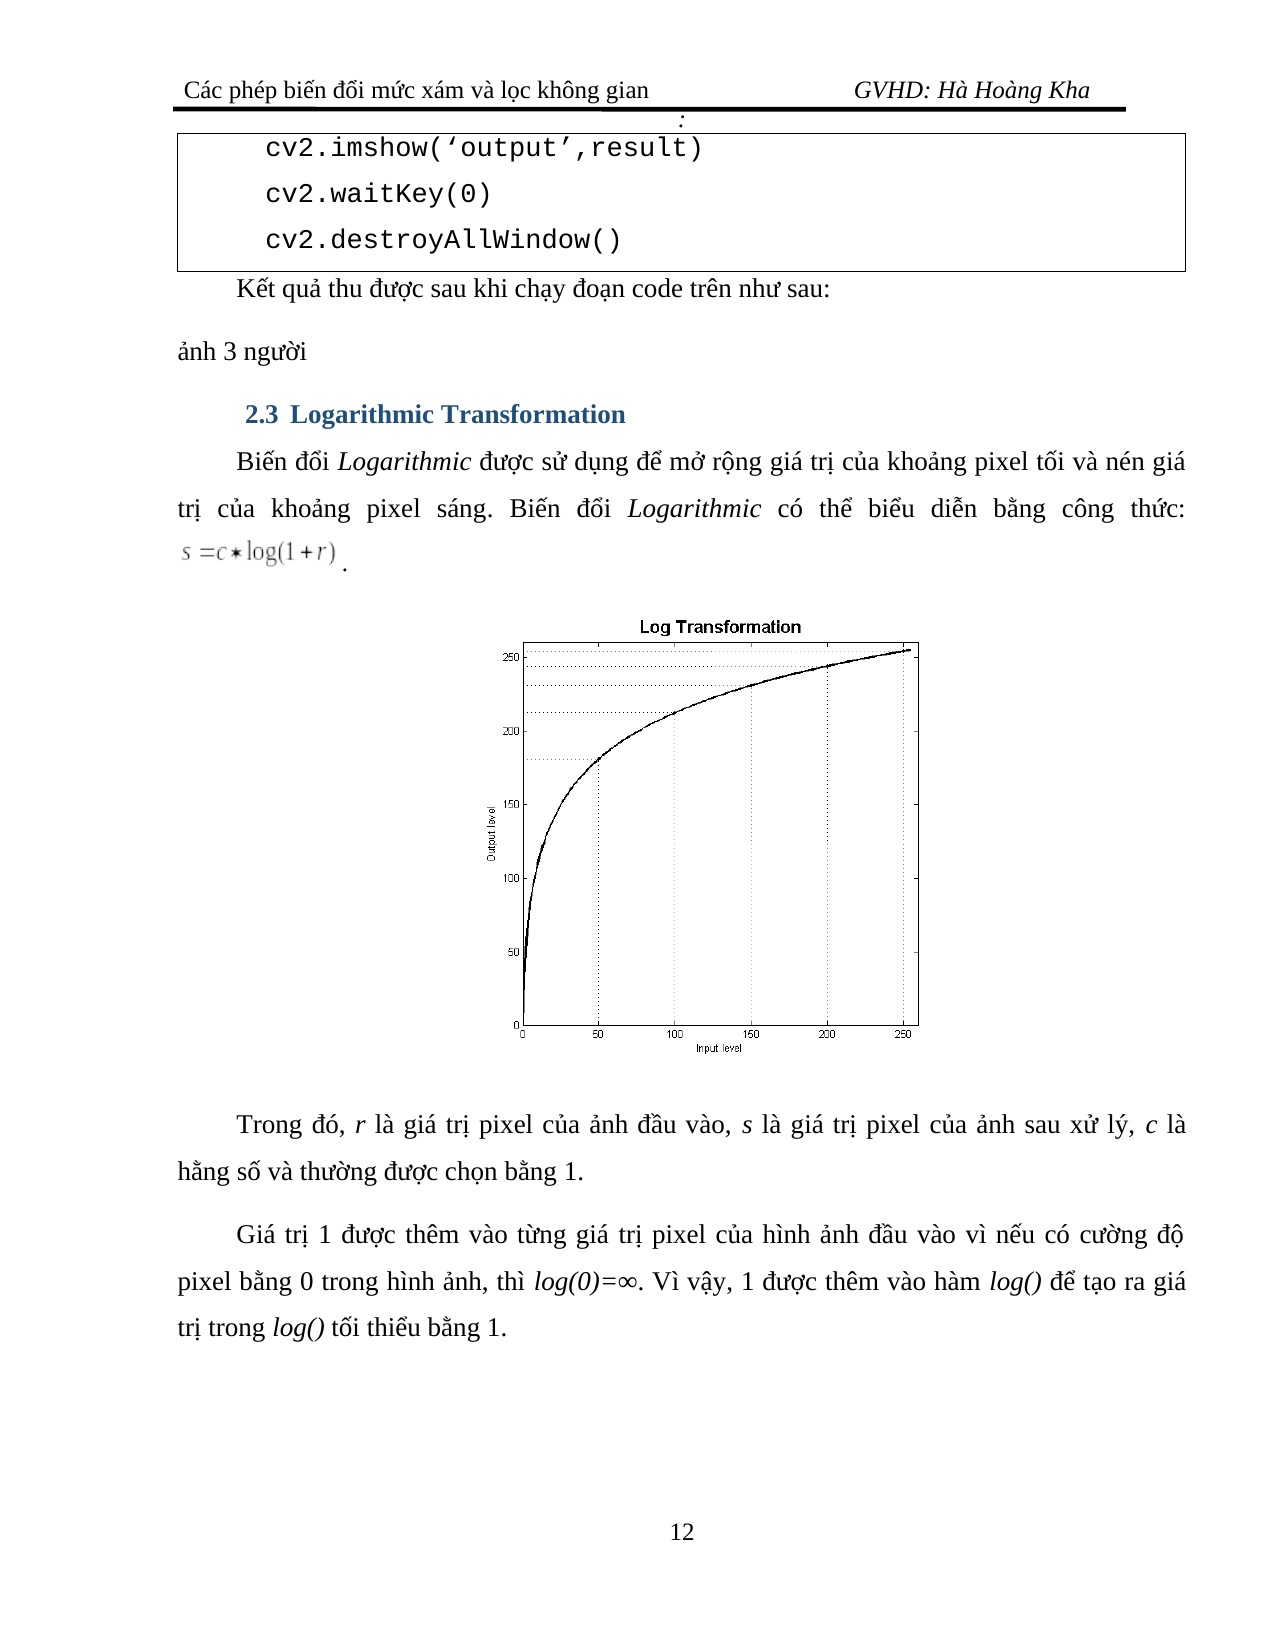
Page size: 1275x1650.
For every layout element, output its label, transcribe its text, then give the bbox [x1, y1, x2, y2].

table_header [178, 134, 1185, 271]
text Trong đó, r là giá trị pixel của ảnh đầu vào, s là giá trị pixel của ảnh sau xử lý, c là hằng số và thường được chọn bằng 1. [177, 1108, 1186, 1186]
text Biến đổi Logarithmic được sử dụng để mở rộng giá trị của khoảng pixel tối và nén giá trị của khoảng pixel sáng. Biến đổi Logarithmic có thể biểu diễn bằng công thức: . [177, 445, 1186, 577]
picture [456, 607, 966, 1077]
text Kết quả thu được sau khi chạy đoạn code trên như sau: [177, 272, 1186, 303]
text Giá trị 1 được thêm vào từng giá trị pixel của hình ảnh đầu vào vì nếu có cường độ pixel bằng 0 trong hình ảnh, thì log(0)=∞. Vì vậy, 1 được thêm vào hàm log() để tạo ra giá trị trong log() tối thiểu bằng 1. [177, 1218, 1186, 1343]
subtitle Logarithmic Transformation [245, 398, 1186, 429]
text ảnh 3 người [177, 335, 1186, 366]
